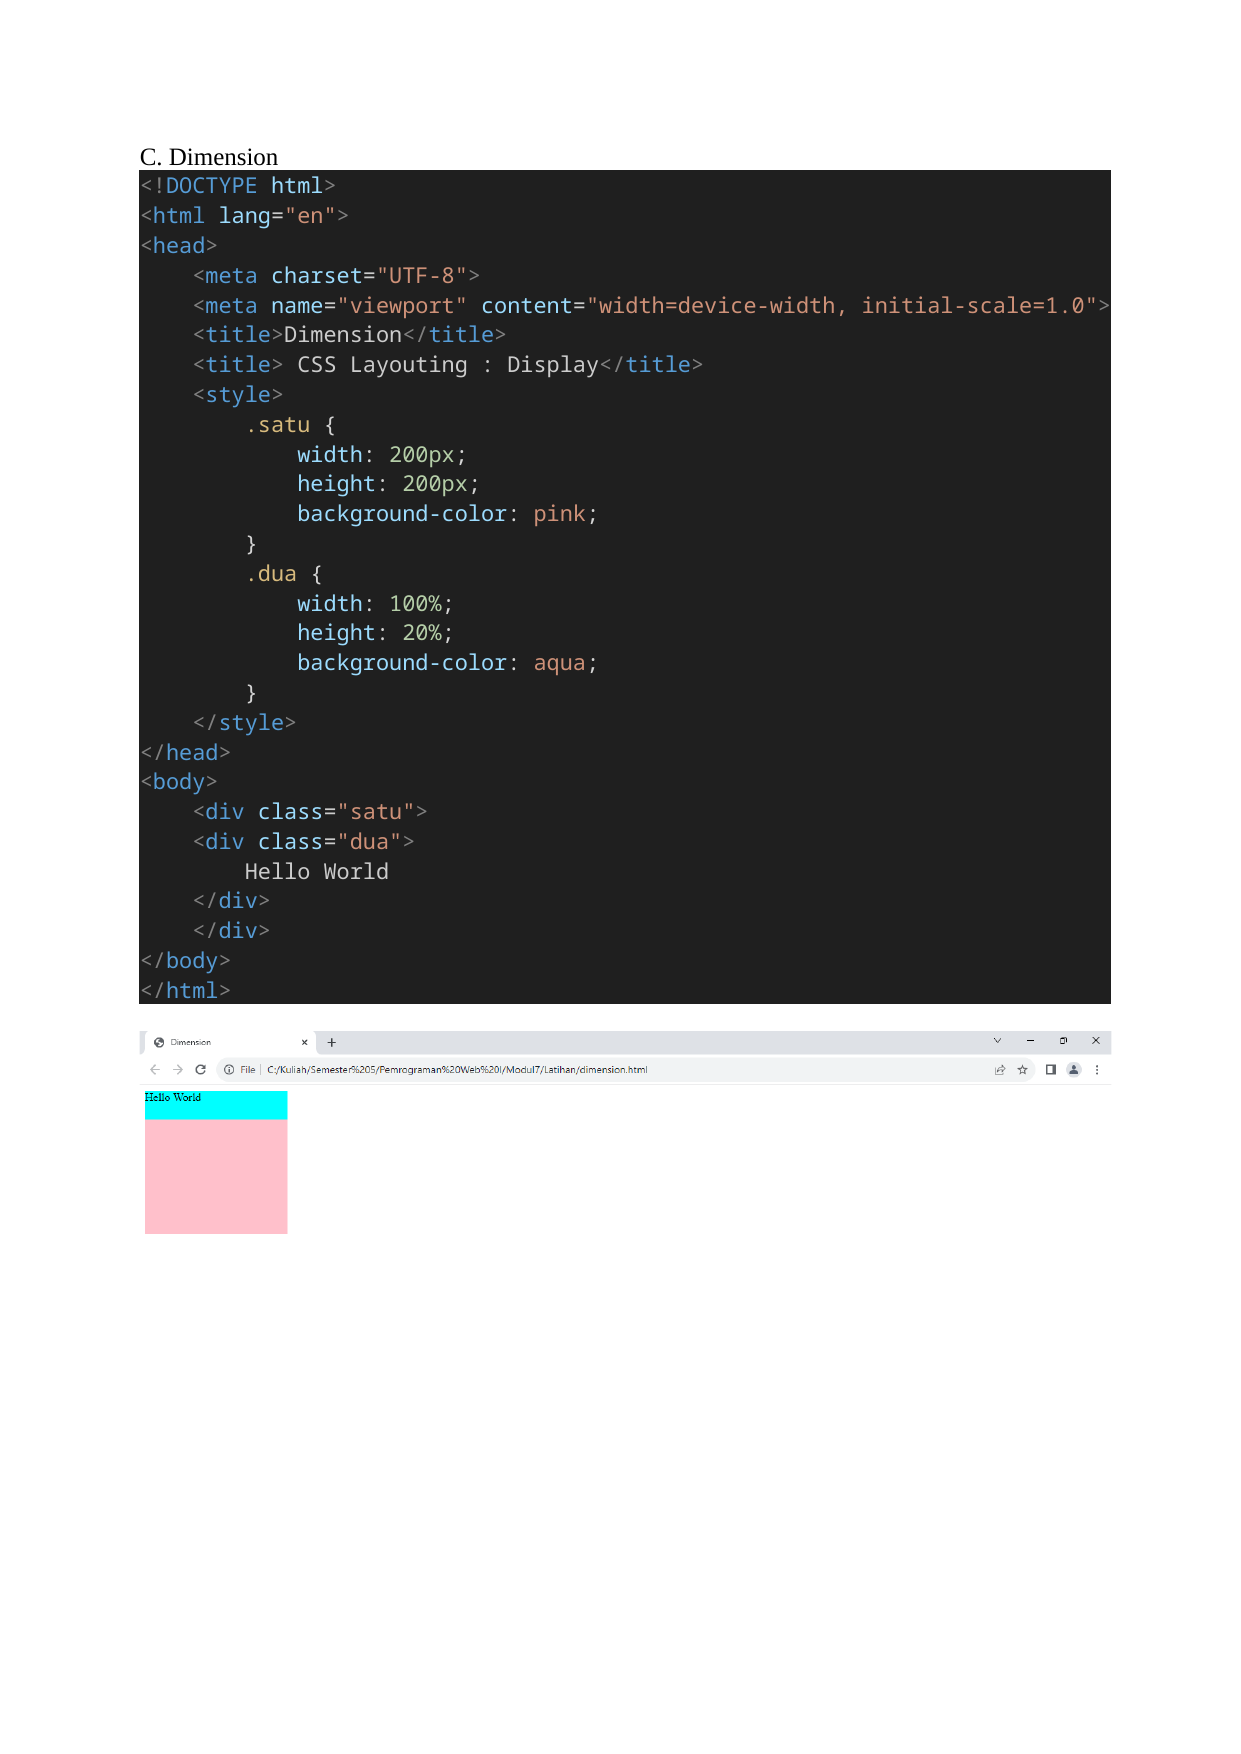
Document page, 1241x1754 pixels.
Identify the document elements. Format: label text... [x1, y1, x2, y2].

text </div> [139, 915, 1111, 945]
text <meta name="viewport" content="width=device-width, initial-scale=1.0"> [139, 289, 1111, 319]
text C. Dimension [139, 142, 1111, 170]
text <title>Dimension</title> [139, 319, 1111, 349]
text <style> [139, 379, 1111, 409]
text <div class="satu"> [139, 796, 1111, 826]
picture [139, 1031, 1112, 1538]
text <meta charset="UTF-8"> [139, 260, 1111, 289]
text </body> [139, 945, 1111, 975]
text } [139, 528, 1111, 558]
text <body> [139, 766, 1111, 796]
text height: 20%; [139, 617, 1111, 647]
text width: 100%; [139, 587, 1111, 617]
text height: 200px; [139, 468, 1111, 498]
text </div> [139, 885, 1111, 915]
text <head> [139, 230, 1111, 260]
text <!DOCTYPE html> [139, 170, 1111, 200]
text Hello World [139, 856, 1111, 885]
text </html> [139, 975, 1111, 1004]
text background-color: pink; [139, 498, 1111, 528]
text .dua { [139, 558, 1111, 587]
text <html lang="en"> [139, 200, 1111, 230]
text </head> [139, 736, 1111, 766]
text <title> CSS Layouting : Display</title> [139, 349, 1111, 379]
text <div class="dua"> [139, 826, 1111, 856]
text } [139, 677, 1111, 707]
text background-color: aqua; [139, 647, 1111, 677]
text .satu { [139, 409, 1111, 438]
text </style> [139, 707, 1111, 736]
text width: 200px; [139, 438, 1111, 468]
